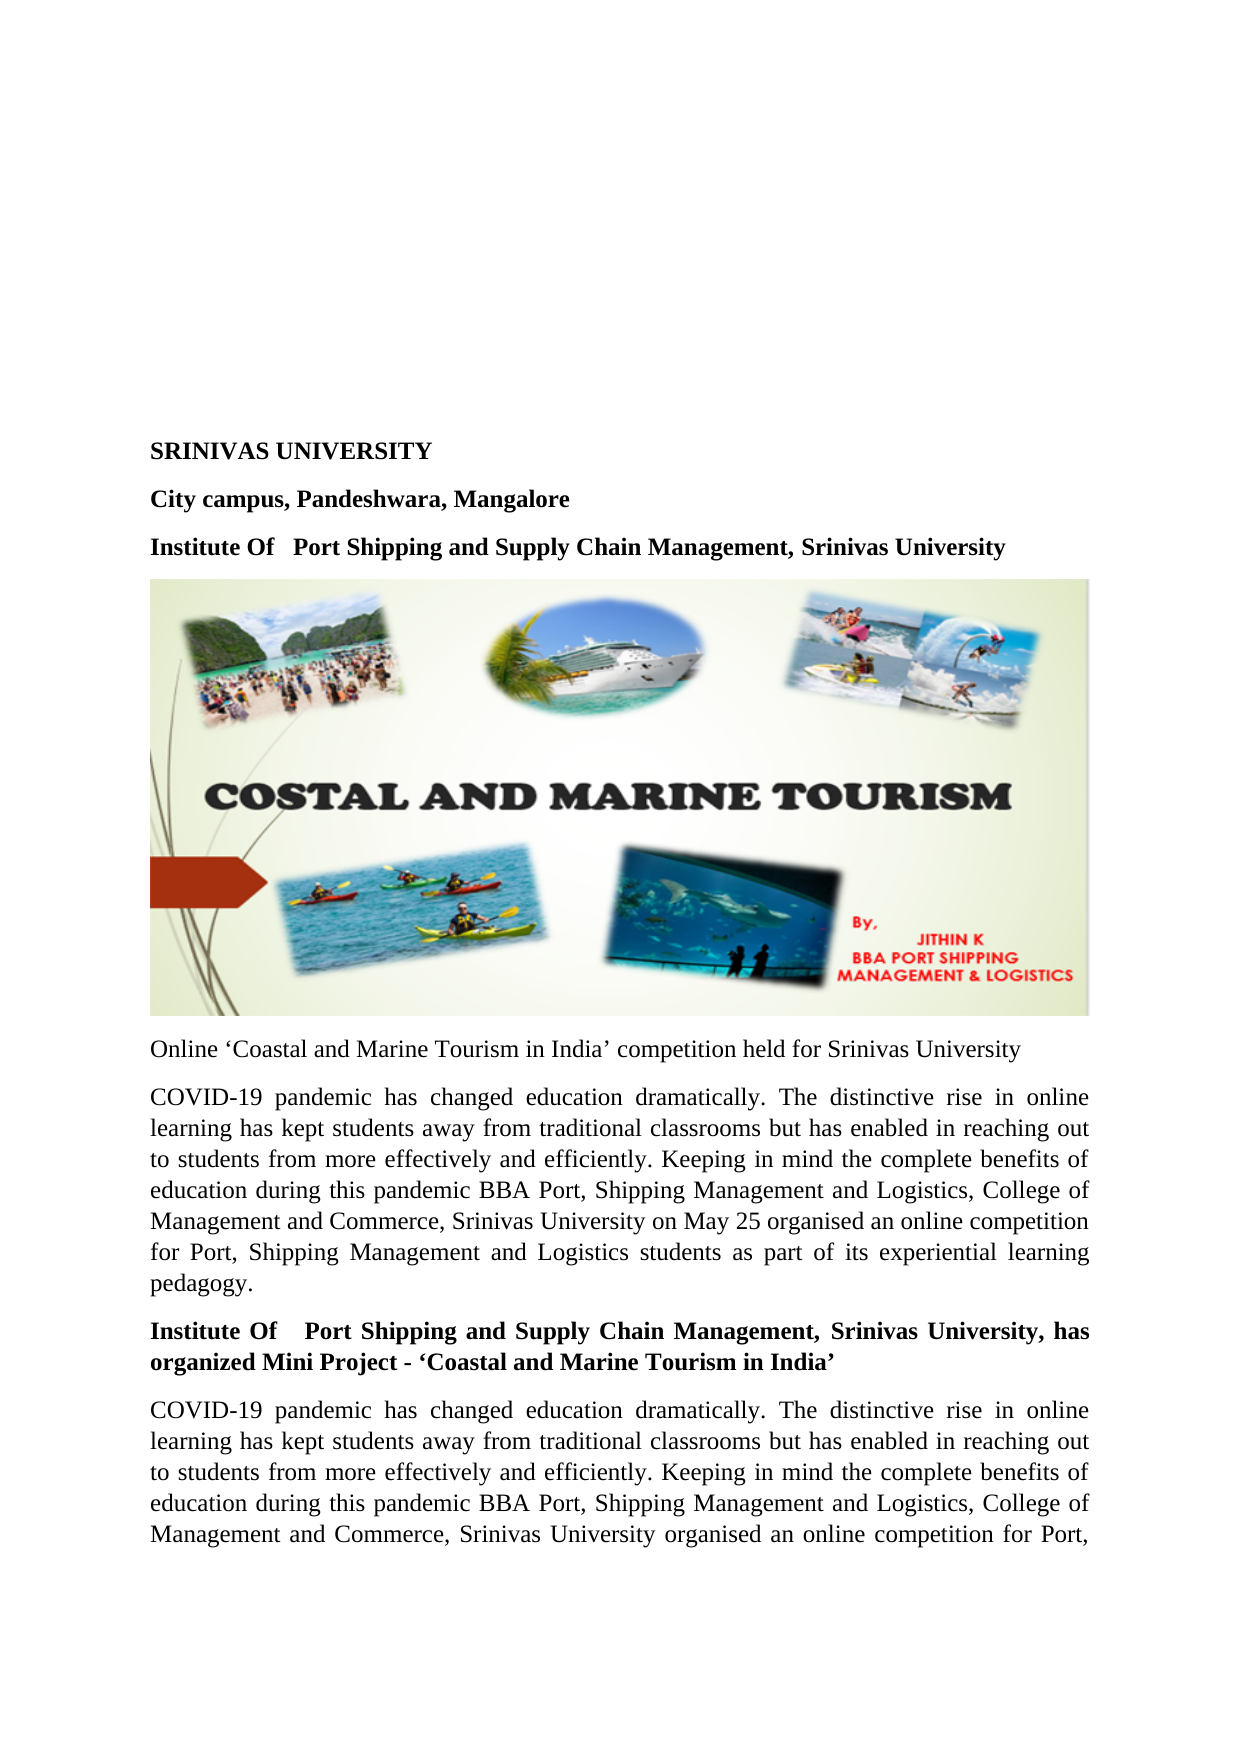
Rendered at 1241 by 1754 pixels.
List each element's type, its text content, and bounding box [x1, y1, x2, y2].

text City campus, Pandeshwara, Mangalore [150, 484, 1090, 513]
picture [150, 579, 1090, 1016]
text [150, 1395, 1090, 1548]
text Institute Of Port Shipping and Supply Chain Management, Srinivas University, has organized Mini Project - ‘Coastal and Marine Tourism in India’ [150, 1316, 1090, 1376]
text Online ‘Coastal and Marine Tourism in India’ competition held for Srinivas University [150, 1034, 1090, 1063]
text COVID-19 pandemic has changed education dramatically. The distinctive rise in online learning has kept students away from traditional classrooms but has enabled in reaching out to students from more effectively and efficiently. Keeping in mind the complete benefits of education during this pandemic BBA Port, Shipping Management and Logistics, College of Management and Commerce, Srinivas University on May 25 organised an online competition for Port, Shipping Management and Logistics students as part of its experiential learning pedagogy. [150, 1082, 1090, 1297]
text Institute Of Port Shipping and Supply Chain Management, Srinivas University [150, 532, 1090, 560]
text SRINIVAS UNIVERSITY [150, 436, 1090, 465]
